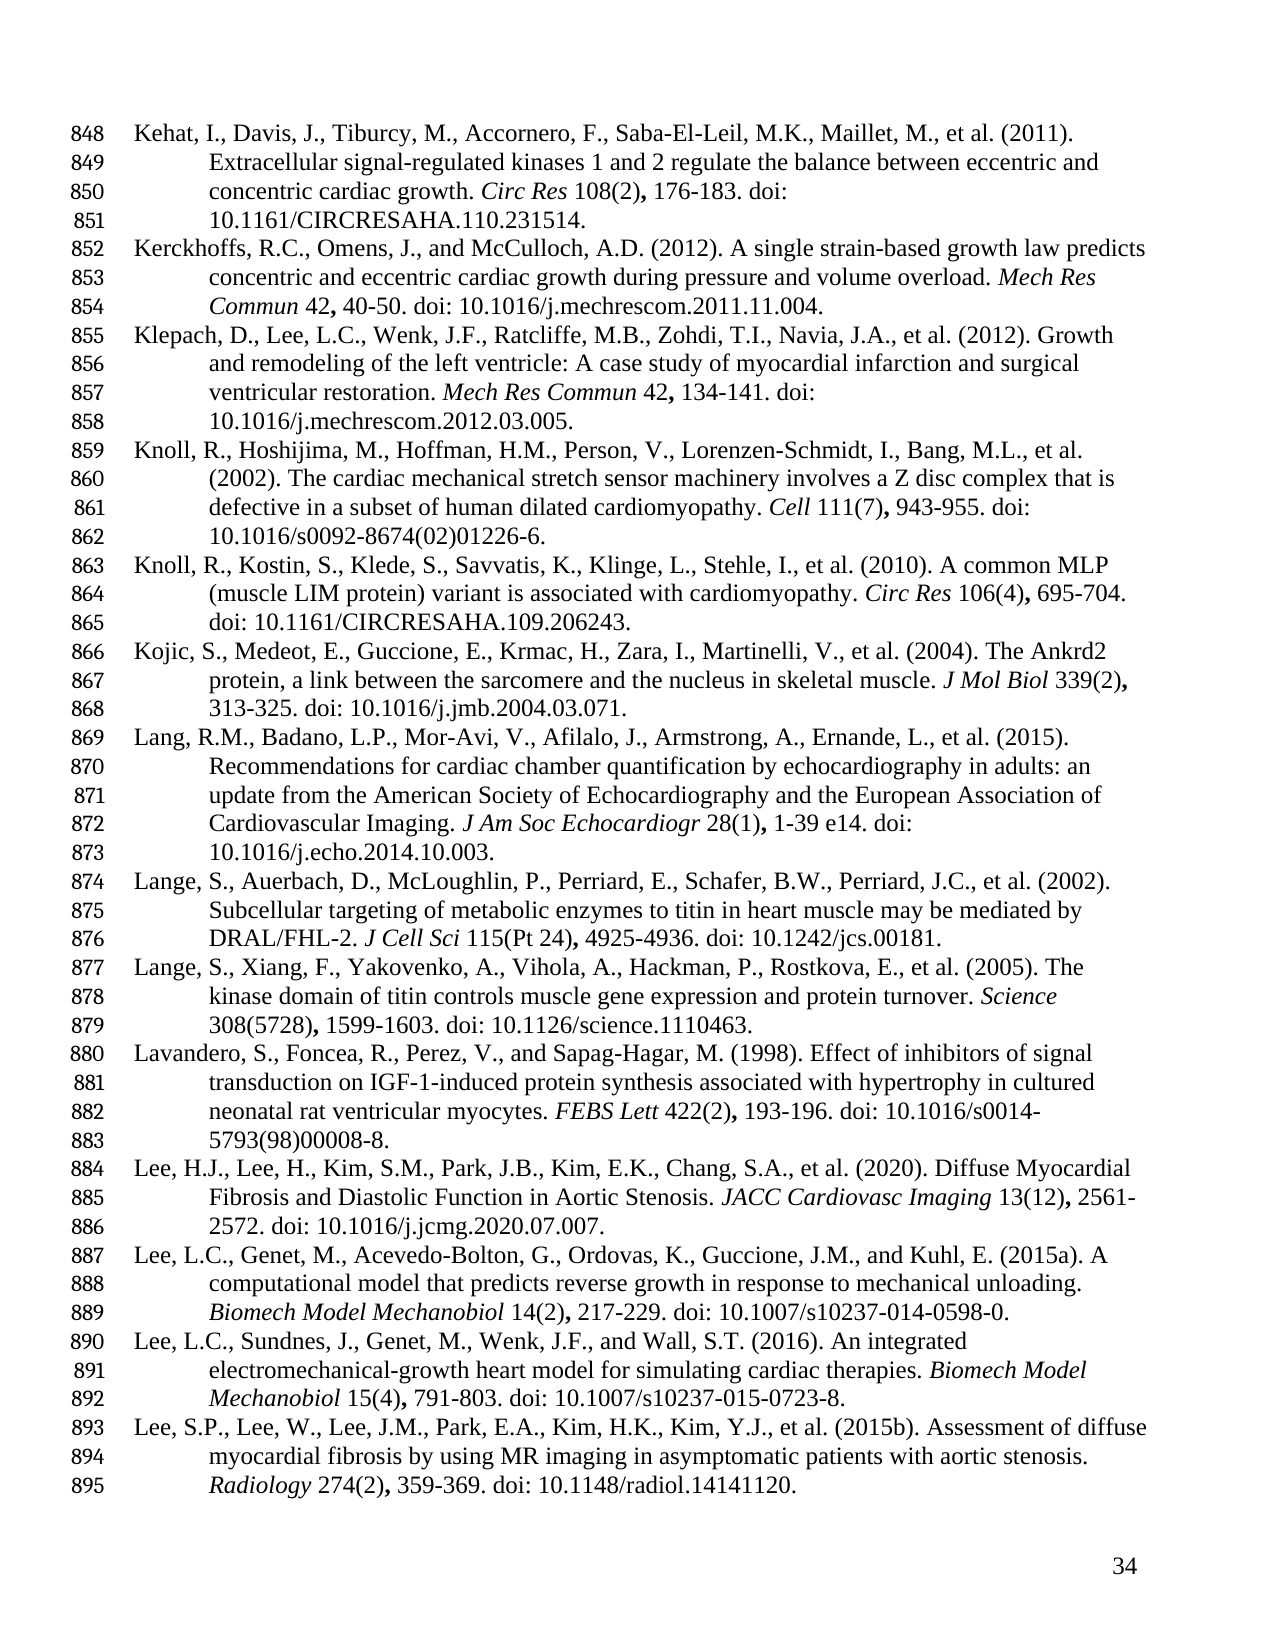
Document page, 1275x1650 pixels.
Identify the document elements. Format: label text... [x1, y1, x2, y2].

text Kehat, I., Davis, J., Tiburcy, M., Accornero, F., Saba-El-Leil, M.K., Maillet, M., et al. (2011). Extracellular signal-regulated kinases 1 and 2 regulate the balance between eccentric and concentric cardiac growth. Circ Res 108(2), 176-183. doi: 10.1161/CIRCRESAHA.110.231514. [133, 118, 1152, 233]
text Kerckhoffs, R.C., Omens, J., and McCulloch, A.D. (2012). A single strain-based growth law predicts concentric and eccentric cardiac growth during pressure and volume overload. Mech Res Commun 42, 40-50. doi: 10.1016/j.mechrescom.2011.11.004. [133, 233, 1152, 320]
text Knoll, R., Hoshijima, M., Hoffman, H.M., Person, V., Lorenzen-Schmidt, I., Bang, M.L., et al. (2002). The cardiac mechanical stretch sensor machinery involves a Z disc complex that is defective in a subset of human dilated cardiomyopathy. Cell 111(7), 943-955. doi: 10.1016/s0092-8674(02)01226-6. [133, 435, 1152, 550]
text Lavandero, S., Foncea, R., Perez, V., and Sapag-Hagar, M. (1998). Effect of inhibitors of signal transduction on IGF-1-induced protein synthesis associated with hypertrophy in cultured neonatal rat ventricular myocytes. FEBS Lett 422(2), 193-196. doi: 10.1016/s0014-5793(98)00008-8. [133, 1038, 1152, 1153]
text Lange, S., Auerbach, D., McLoughlin, P., Perriard, E., Schafer, B.W., Perriard, J.C., et al. (2002). Subcellular targeting of metabolic enzymes to titin in heart muscle may be mediated by DRAL/FHL-2. J Cell Sci 115(Pt 24), 4925-4936. doi: 10.1242/jcs.00181. [133, 866, 1152, 952]
text Lee, H.J., Lee, H., Kim, S.M., Park, J.B., Kim, E.K., Chang, S.A., et al. (2020). Diffuse Myocardial Fibrosis and Diastolic Function in Aortic Stenosis. JACC Cardiovasc Imaging 13(12), 2561-2572. doi: 10.1016/j.jcmg.2020.07.007. [133, 1153, 1152, 1240]
text Lang, R.M., Badano, L.P., Mor-Avi, V., Afilalo, J., Armstrong, A., Ernande, L., et al. (2015). Recommendations for cardiac chamber quantification by echocardiography in adults: an update from the American Society of Echocardiography and the European Association of Cardiovascular Imaging. J Am Soc Echocardiogr 28(1), 1-39 e14. doi: 10.1016/j.echo.2014.10.003. [133, 722, 1152, 866]
text Lee, L.C., Genet, M., Acevedo-Bolton, G., Ordovas, K., Guccione, J.M., and Kuhl, E. (2015a). A computational model that predicts reverse growth in response to mechanical unloading. Biomech Model Mechanobiol 14(2), 217-229. doi: 10.1007/s10237-014-0598-0. [133, 1240, 1152, 1326]
text Lee, L.C., Sundnes, J., Genet, M., Wenk, J.F., and Wall, S.T. (2016). An integrated electromechanical-growth heart model for simulating cardiac therapies. Biomech Model Mechanobiol 15(4), 791-803. doi: 10.1007/s10237-015-0723-8. [133, 1326, 1152, 1412]
text Knoll, R., Kostin, S., Klede, S., Savvatis, K., Klinge, L., Stehle, I., et al. (2010). A common MLP (muscle LIM protein) variant is associated with cardiomyopathy. Circ Res 106(4), 695-704. doi: 10.1161/CIRCRESAHA.109.206243. [133, 550, 1152, 636]
text Lee, S.P., Lee, W., Lee, J.M., Park, E.A., Kim, H.K., Kim, Y.J., et al. (2015b). Assessment of diffuse myocardial fibrosis by using MR imaging in asymptomatic patients with aortic stenosis. Radiology 274(2), 359-369. doi: 10.1148/radiol.14141120. [133, 1412, 1152, 1498]
text Lange, S., Xiang, F., Yakovenko, A., Vihola, A., Hackman, P., Rostkova, E., et al. (2005). The kinase domain of titin controls muscle gene expression and protein turnover. Science 308(5728), 1599-1603. doi: 10.1126/science.1110463. [133, 952, 1152, 1038]
text Kojic, S., Medeot, E., Guccione, E., Krmac, H., Zara, I., Martinelli, V., et al. (2004). The Ankrd2 protein, a link between the sarcomere and the nucleus in skeletal muscle. J Mol Biol 339(2), 313-325. doi: 10.1016/j.jmb.2004.03.071. [133, 636, 1152, 722]
text Klepach, D., Lee, L.C., Wenk, J.F., Ratcliffe, M.B., Zohdi, T.I., Navia, J.A., et al. (2012). Growth and remodeling of the left ventricle: A case study of myocardial infarction and surgical ventricular restoration. Mech Res Commun 42, 134-141. doi: 10.1016/j.mechrescom.2012.03.005. [133, 320, 1152, 435]
